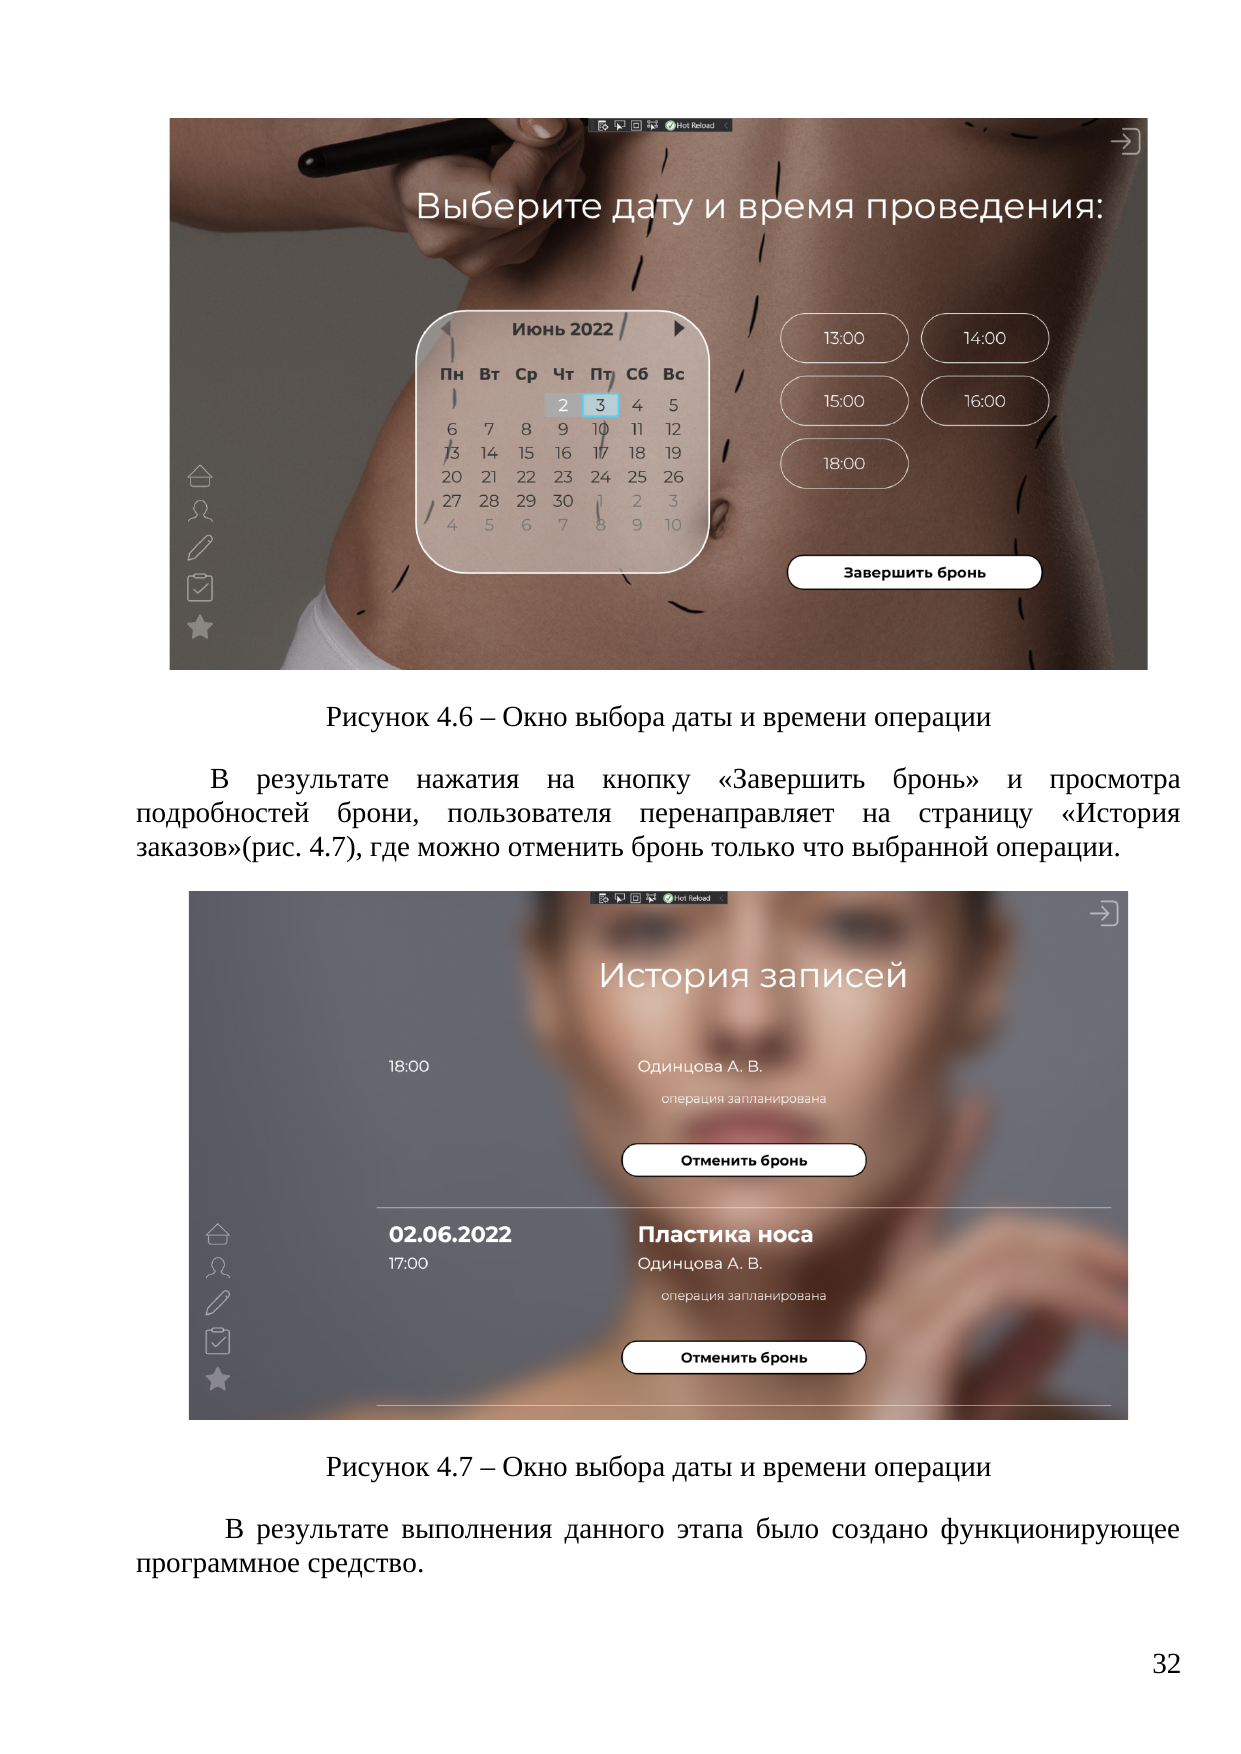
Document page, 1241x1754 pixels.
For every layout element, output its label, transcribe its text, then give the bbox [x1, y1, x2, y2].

picture [169, 118, 1148, 670]
picture [188, 891, 1129, 1420]
text Рисунок 4.6 – Окно выбора даты и времени операции [136, 699, 1181, 732]
text В результате выполнения данного этапа было создано функционирующее программное средство. [136, 1511, 1181, 1578]
text В результате нажатия на кнопку «Завершить бронь» и просмотра подробностей брони, пользователя перенаправляет на страницу «История заказов»(рис. 4.7), где можно отменить бронь только что выбранной операции. [136, 762, 1181, 862]
text Рисунок 4.7 – Окно выбора даты и времени операции [136, 1449, 1181, 1482]
